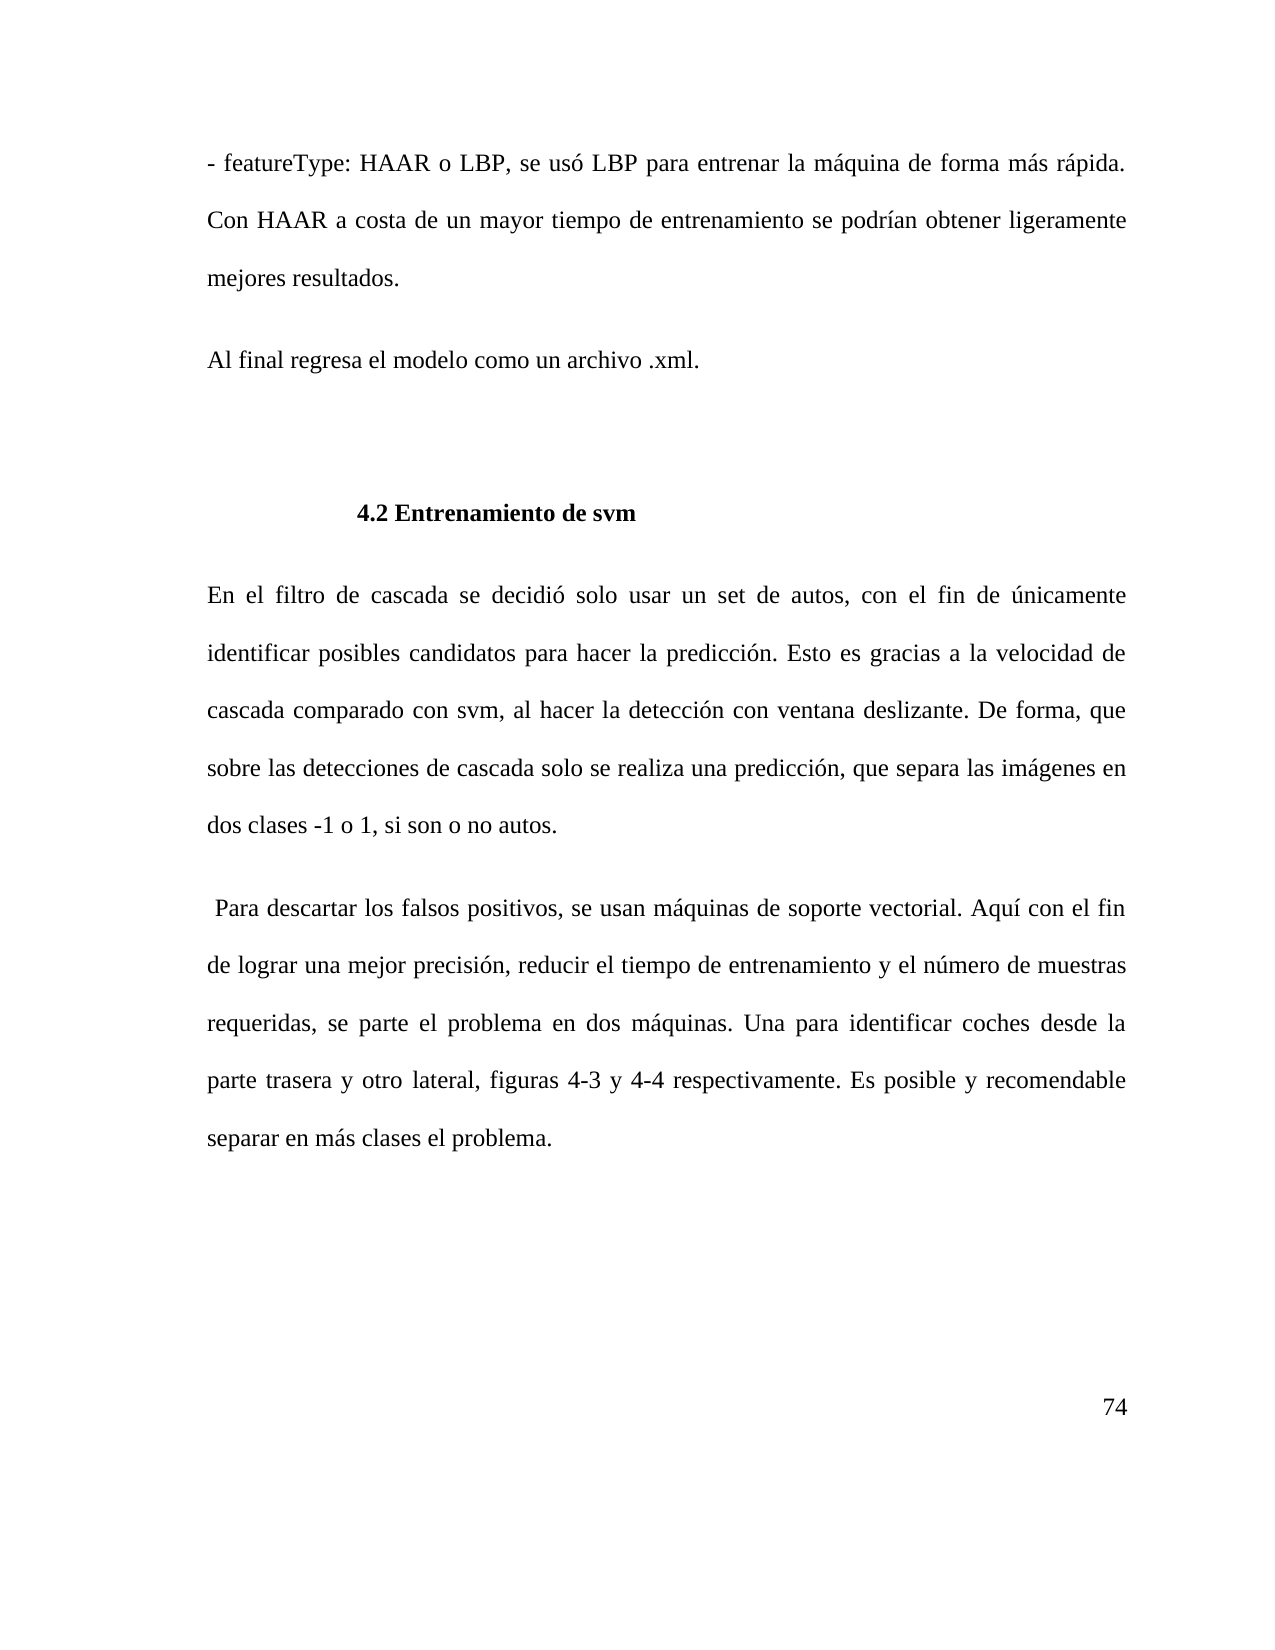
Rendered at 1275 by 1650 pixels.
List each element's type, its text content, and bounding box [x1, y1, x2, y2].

text Para descartar los falsos positivos, se usan máquinas de soporte vectorial. Aquí con el fin de lograr una mejor precisión, reducir el tiempo de entrenamiento y el número de muestras requeridas, se parte el problema en dos máquinas. Una para identificar coches desde la parte trasera y otro lateral, figuras 4-3 y 4-4 respectivamente. Es posible y recomendable separar en más clases el problema. [207, 893, 1127, 1152]
text Al final regresa el modelo como un archivo .xml. [207, 345, 1127, 374]
text En el filtro de cascada se decidió solo usar un set de autos, con el fin de únicamente identificar posibles candidatos para hacer la predicción. Esto es gracias a la velocidad de cascada comparado con svm, al hacer la detección con ventana deslizante. De forma, que sobre las detecciones de cascada solo se realiza una predicción, que separa las imágenes en dos clases -1 o 1, si son o no autos. [207, 580, 1127, 839]
subtitle Entrenamiento de svm [357, 498, 1127, 526]
text - featureType: HAAR o LBP, se usó LBP para entrenar la máquina de forma más rápida. Con HAAR a costa de un mayor tiempo de entrenamiento se podrían obtener ligeramente mejores resultados. [207, 148, 1127, 291]
